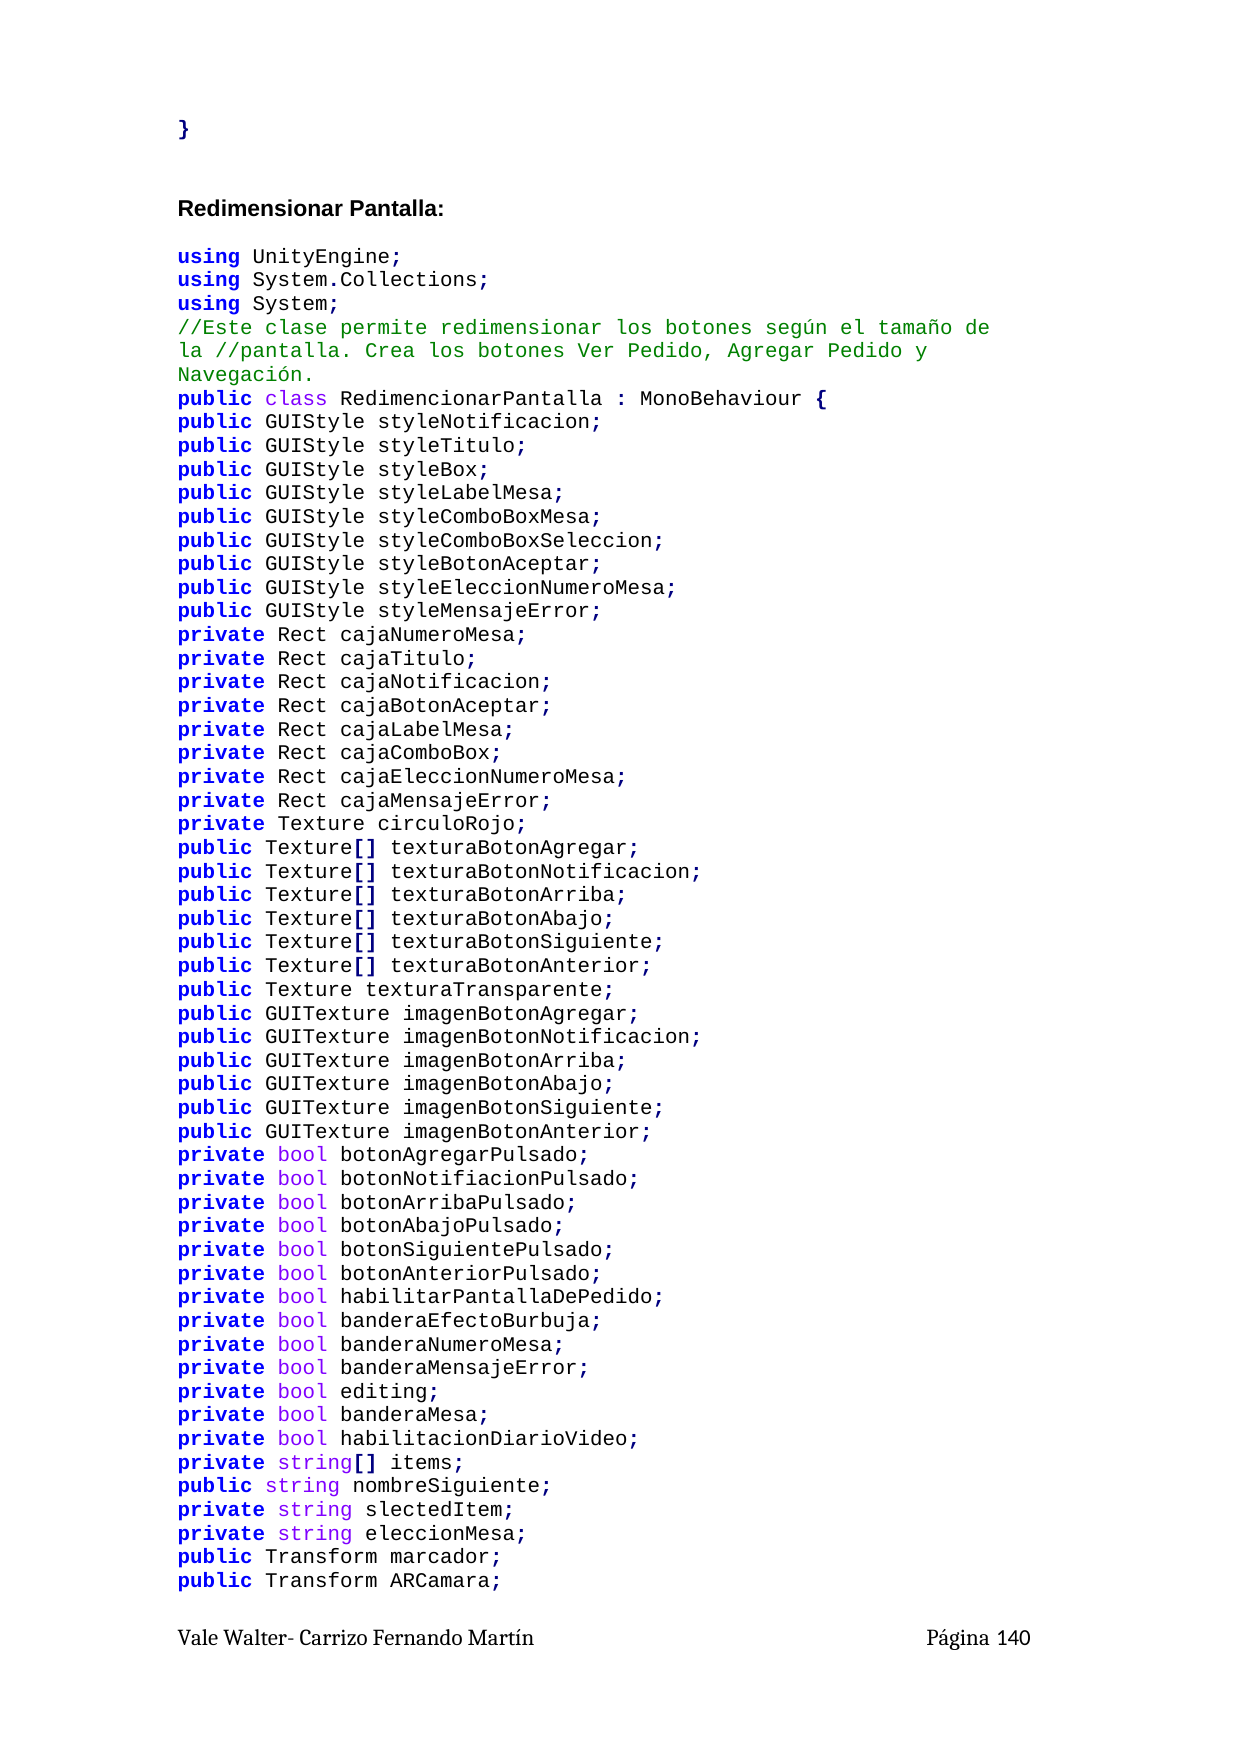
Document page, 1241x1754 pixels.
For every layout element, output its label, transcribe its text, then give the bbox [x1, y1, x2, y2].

text private bool editing; [177, 1381, 1063, 1404]
text private Rect cajaEleccionNumeroMesa; [177, 766, 1063, 790]
text public GUITexture imagenBotonAbajo; [177, 1073, 1063, 1097]
text private Texture circuloRojo; [177, 813, 1063, 837]
text private bool botonSiguientePulsado; [177, 1239, 1063, 1263]
text //Este clase permite redimensionar los botones según el tamaño de la //pantalla. Crea los botones Ver Pedido, Agregar Pedido y Navegación. [177, 317, 1063, 388]
text private bool botonArribaPulsado; [177, 1192, 1063, 1215]
text private bool banderaMensajeError; [177, 1357, 1063, 1381]
text private bool botonAgregarPulsado; [177, 1144, 1063, 1168]
text private Rect cajaTitulo; [177, 648, 1063, 671]
text Redimensionar Pantalla: [177, 195, 1063, 221]
text public GUITexture imagenBotonSiguiente; [177, 1097, 1063, 1121]
text public class RedimencionarPantalla : MonoBehaviour { [177, 388, 1063, 411]
text using System.Collections; [177, 269, 1063, 293]
text public GUITexture imagenBotonAnterior; [177, 1121, 1063, 1144]
text public string nombreSiguiente; [177, 1475, 1063, 1499]
text public Texture texturaTransparente; [177, 979, 1063, 1002]
text } [177, 118, 1063, 142]
text private bool habilitacionDiarioVideo; [177, 1428, 1063, 1452]
text public GUIStyle styleBotonAceptar; [177, 553, 1063, 577]
text private Rect cajaComboBox; [177, 742, 1063, 766]
text public Transform ARCamara; [177, 1570, 1063, 1594]
text public Texture[] texturaBotonAnterior; [177, 955, 1063, 979]
text public GUIStyle styleComboBoxMesa; [177, 506, 1063, 529]
text private Rect cajaBotonAceptar; [177, 695, 1063, 719]
text public Texture[] texturaBotonAbajo; [177, 908, 1063, 932]
text public Texture[] texturaBotonAgregar; [177, 837, 1063, 861]
text public GUIStyle styleNotificacion; [177, 411, 1063, 435]
text private Rect cajaNotificacion; [177, 671, 1063, 695]
text private bool botonAnteriorPulsado; [177, 1263, 1063, 1286]
text public GUITexture imagenBotonNotificacion; [177, 1026, 1063, 1050]
text public Texture[] texturaBotonNotificacion; [177, 861, 1063, 884]
text using System; [177, 293, 1063, 317]
text public GUIStyle styleBox; [177, 459, 1063, 482]
text private bool botonNotifiacionPulsado; [177, 1168, 1063, 1192]
text public GUITexture imagenBotonArriba; [177, 1050, 1063, 1073]
text private bool botonAbajoPulsado; [177, 1215, 1063, 1239]
text public Texture[] texturaBotonArriba; [177, 884, 1063, 908]
text public GUIStyle styleTitulo; [177, 435, 1063, 459]
text public GUITexture imagenBotonAgregar; [177, 1002, 1063, 1026]
text public Texture[] texturaBotonSiguiente; [177, 932, 1063, 955]
text private string[] items; [177, 1452, 1063, 1475]
text public GUIStyle styleLabelMesa; [177, 482, 1063, 506]
text private bool banderaEfectoBurbuja; [177, 1310, 1063, 1333]
text private Rect cajaMensajeError; [177, 790, 1063, 813]
text private bool habilitarPantallaDePedido; [177, 1286, 1063, 1310]
text private bool banderaNumeroMesa; [177, 1333, 1063, 1357]
text private Rect cajaNumeroMesa; [177, 624, 1063, 648]
text public GUIStyle styleComboBoxSeleccion; [177, 529, 1063, 553]
text private Rect cajaLabelMesa; [177, 719, 1063, 742]
text using UnityEngine; [177, 246, 1063, 269]
text public GUIStyle styleEleccionNumeroMesa; [177, 577, 1063, 601]
text private string eleccionMesa; [177, 1523, 1063, 1546]
text private bool banderaMesa; [177, 1404, 1063, 1428]
text public Transform marcador; [177, 1546, 1063, 1570]
text private string slectedItem; [177, 1499, 1063, 1523]
text public GUIStyle styleMensajeError; [177, 601, 1063, 624]
